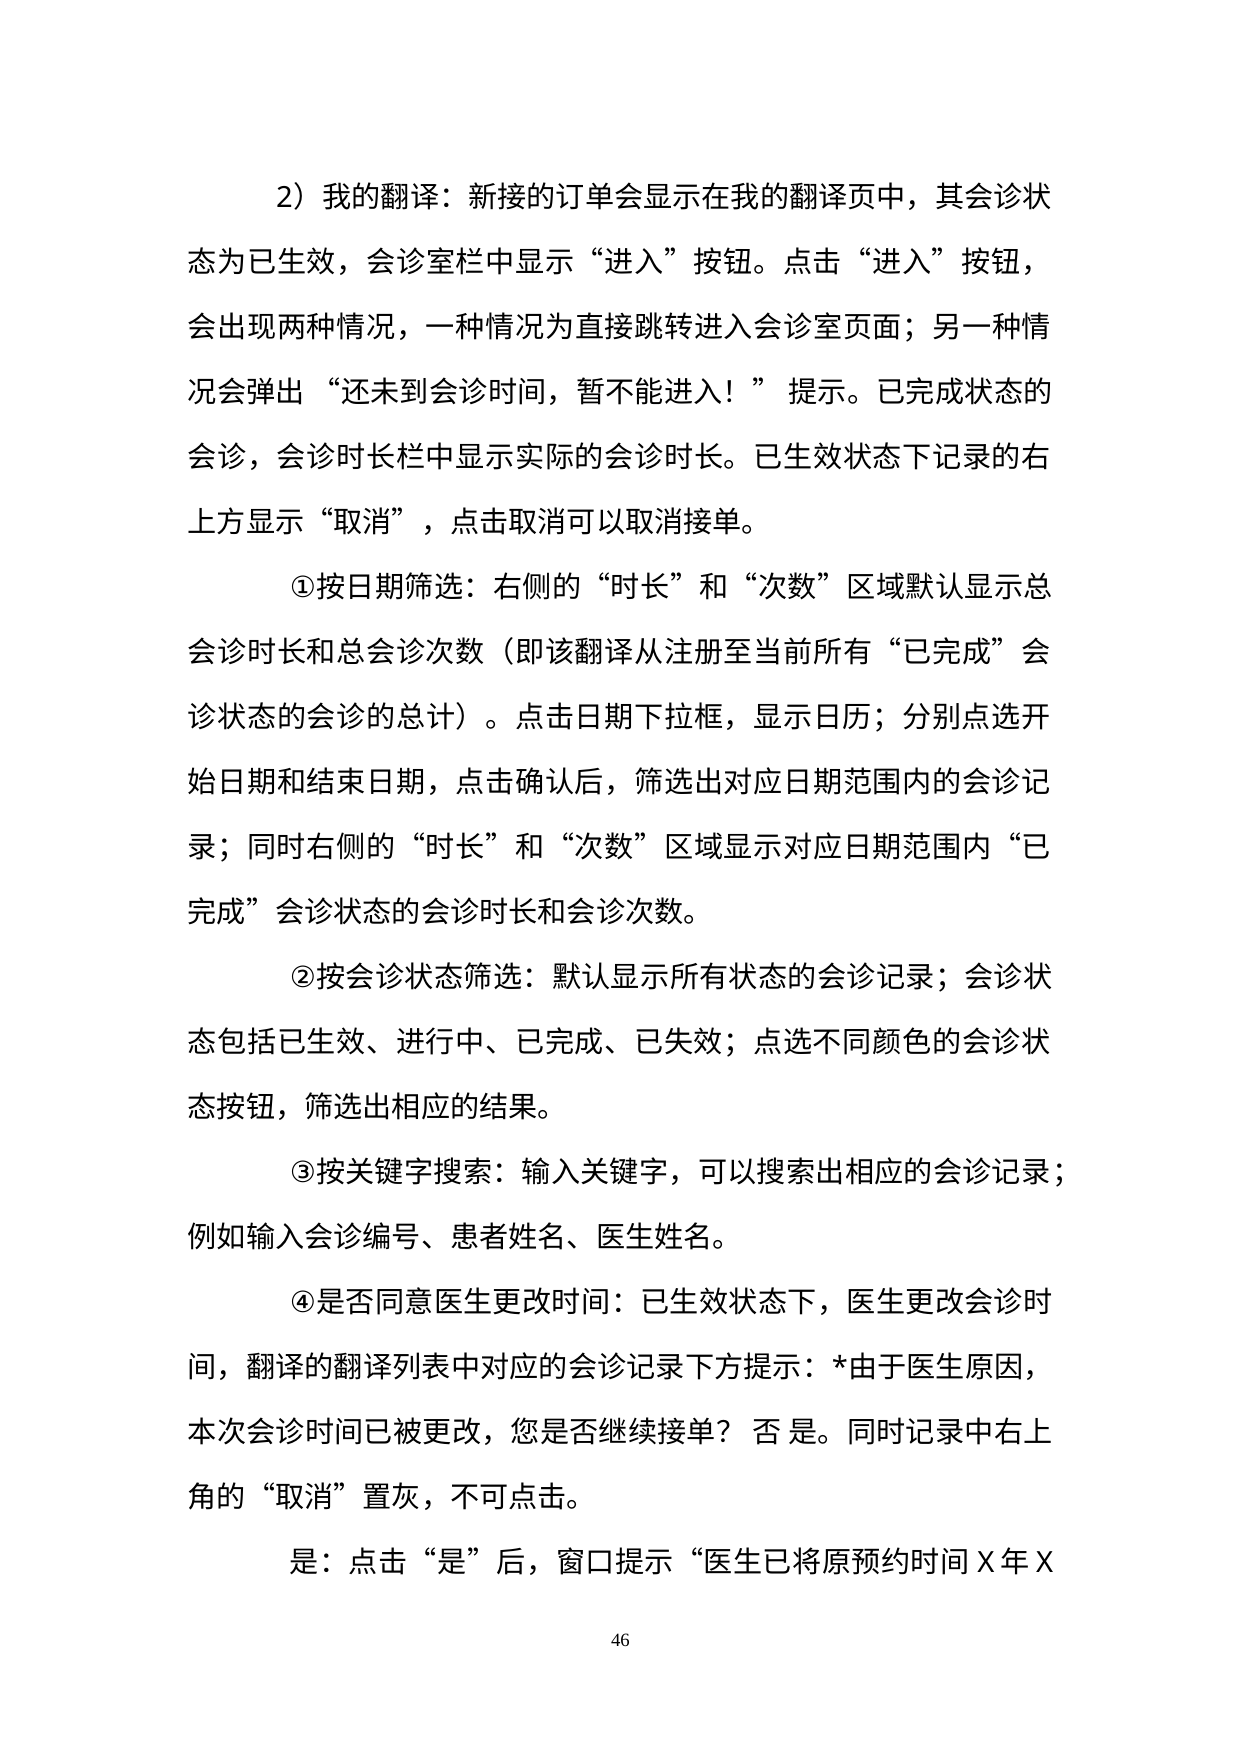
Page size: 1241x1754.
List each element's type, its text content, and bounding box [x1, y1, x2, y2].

text ③按关键字搜索：输入关键字，可以搜索出相应的会诊记录；例如输入会诊编号、患者姓名、医生姓名。 [187, 1137, 1053, 1267]
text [187, 1527, 1053, 1592]
text ④是否同意医生更改时间：已生效状态下，医生更改会诊时间，翻译的翻译列表中对应的会诊记录下方提示：*由于医生原因，本次会诊时间已被更改，您是否继续接单？ 否 是。同时记录中右上角的“取消”置灰，不可点击。 [187, 1267, 1053, 1527]
text ①按日期筛选：右侧的“时长”和“次数”区域默认显示总会诊时长和总会诊次数（即该翻译从注册至当前所有“已完成”会诊状态的会诊的总计）。点击日期下拉框，显示日历；分别点选开始日期和结束日期，点击确认后，筛选出对应日期范围内的会诊记录；同时右侧的“时长”和“次数”区域显示对应日期范围内“已完成”会诊状态的会诊时长和会诊次数。 [187, 552, 1053, 942]
text ②按会诊状态筛选：默认显示所有状态的会诊记录；会诊状态包括已生效、进行中、已完成、已失效；点选不同颜色的会诊状态按钮，筛选出相应的结果。 [187, 942, 1053, 1137]
text 2）我的翻译：新接的订单会显示在我的翻译页中，其会诊状态为已生效，会诊室栏中显示“进入”按钮。点击“进入”按钮，会出现两种情况，一种情况为直接跳转进入会诊室页面；另一种情况会弹出 “还未到会诊时间，暂不能进入！” 提示。已完成状态的会诊，会诊时长栏中显示实际的会诊时长。已生效状态下记录的右上方显示“取消”，点击取消可以取消接单。 [187, 162, 1053, 552]
